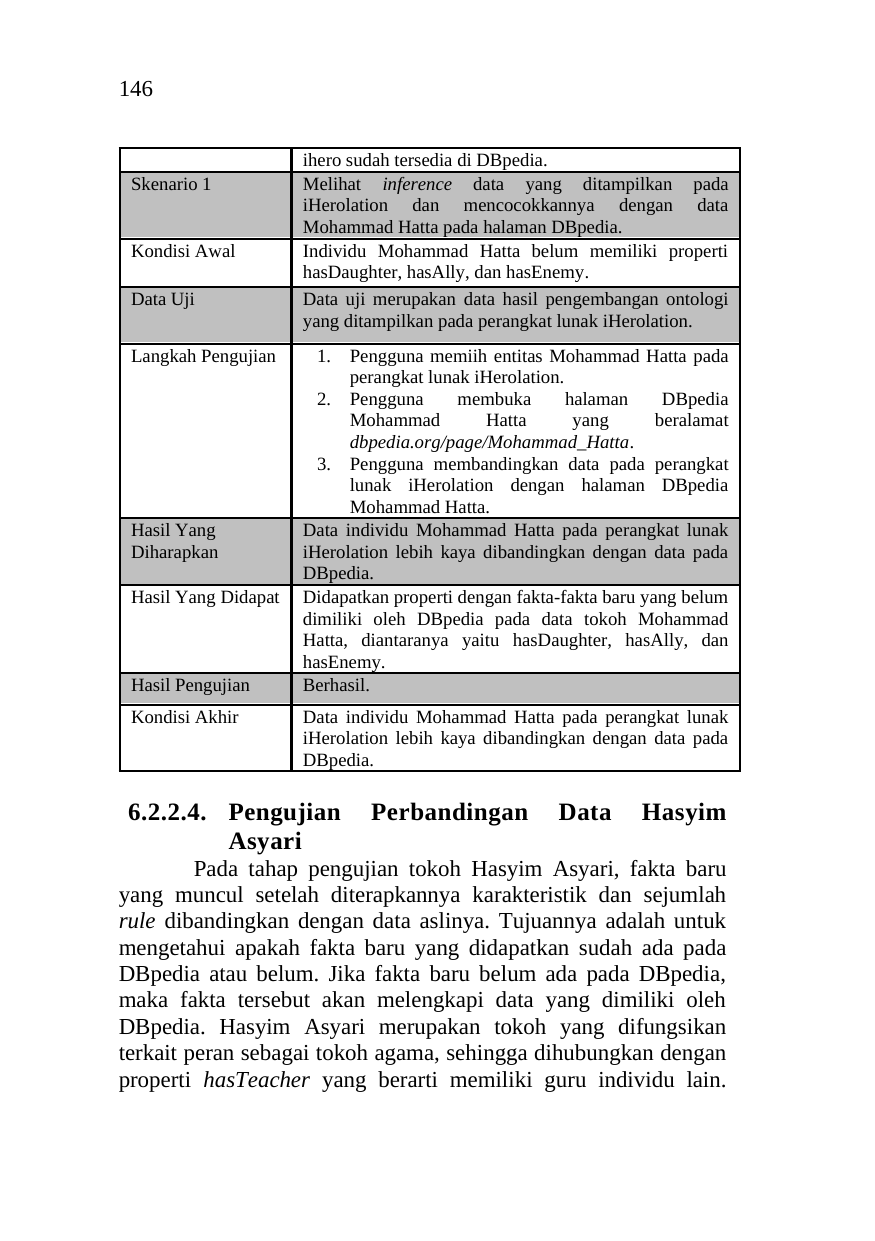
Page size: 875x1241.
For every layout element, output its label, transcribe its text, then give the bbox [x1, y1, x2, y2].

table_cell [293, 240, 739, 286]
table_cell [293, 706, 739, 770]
subtitle Pengujian Perbandingan Data Hasyim Asyari [128, 797, 727, 855]
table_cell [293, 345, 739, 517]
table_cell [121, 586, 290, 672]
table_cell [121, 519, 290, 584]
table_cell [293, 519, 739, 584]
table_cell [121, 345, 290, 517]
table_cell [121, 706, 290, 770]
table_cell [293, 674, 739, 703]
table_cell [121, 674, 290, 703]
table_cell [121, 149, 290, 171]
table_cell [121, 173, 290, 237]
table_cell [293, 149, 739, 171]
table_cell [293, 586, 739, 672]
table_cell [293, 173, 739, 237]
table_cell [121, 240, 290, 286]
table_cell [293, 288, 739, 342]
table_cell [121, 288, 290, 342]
